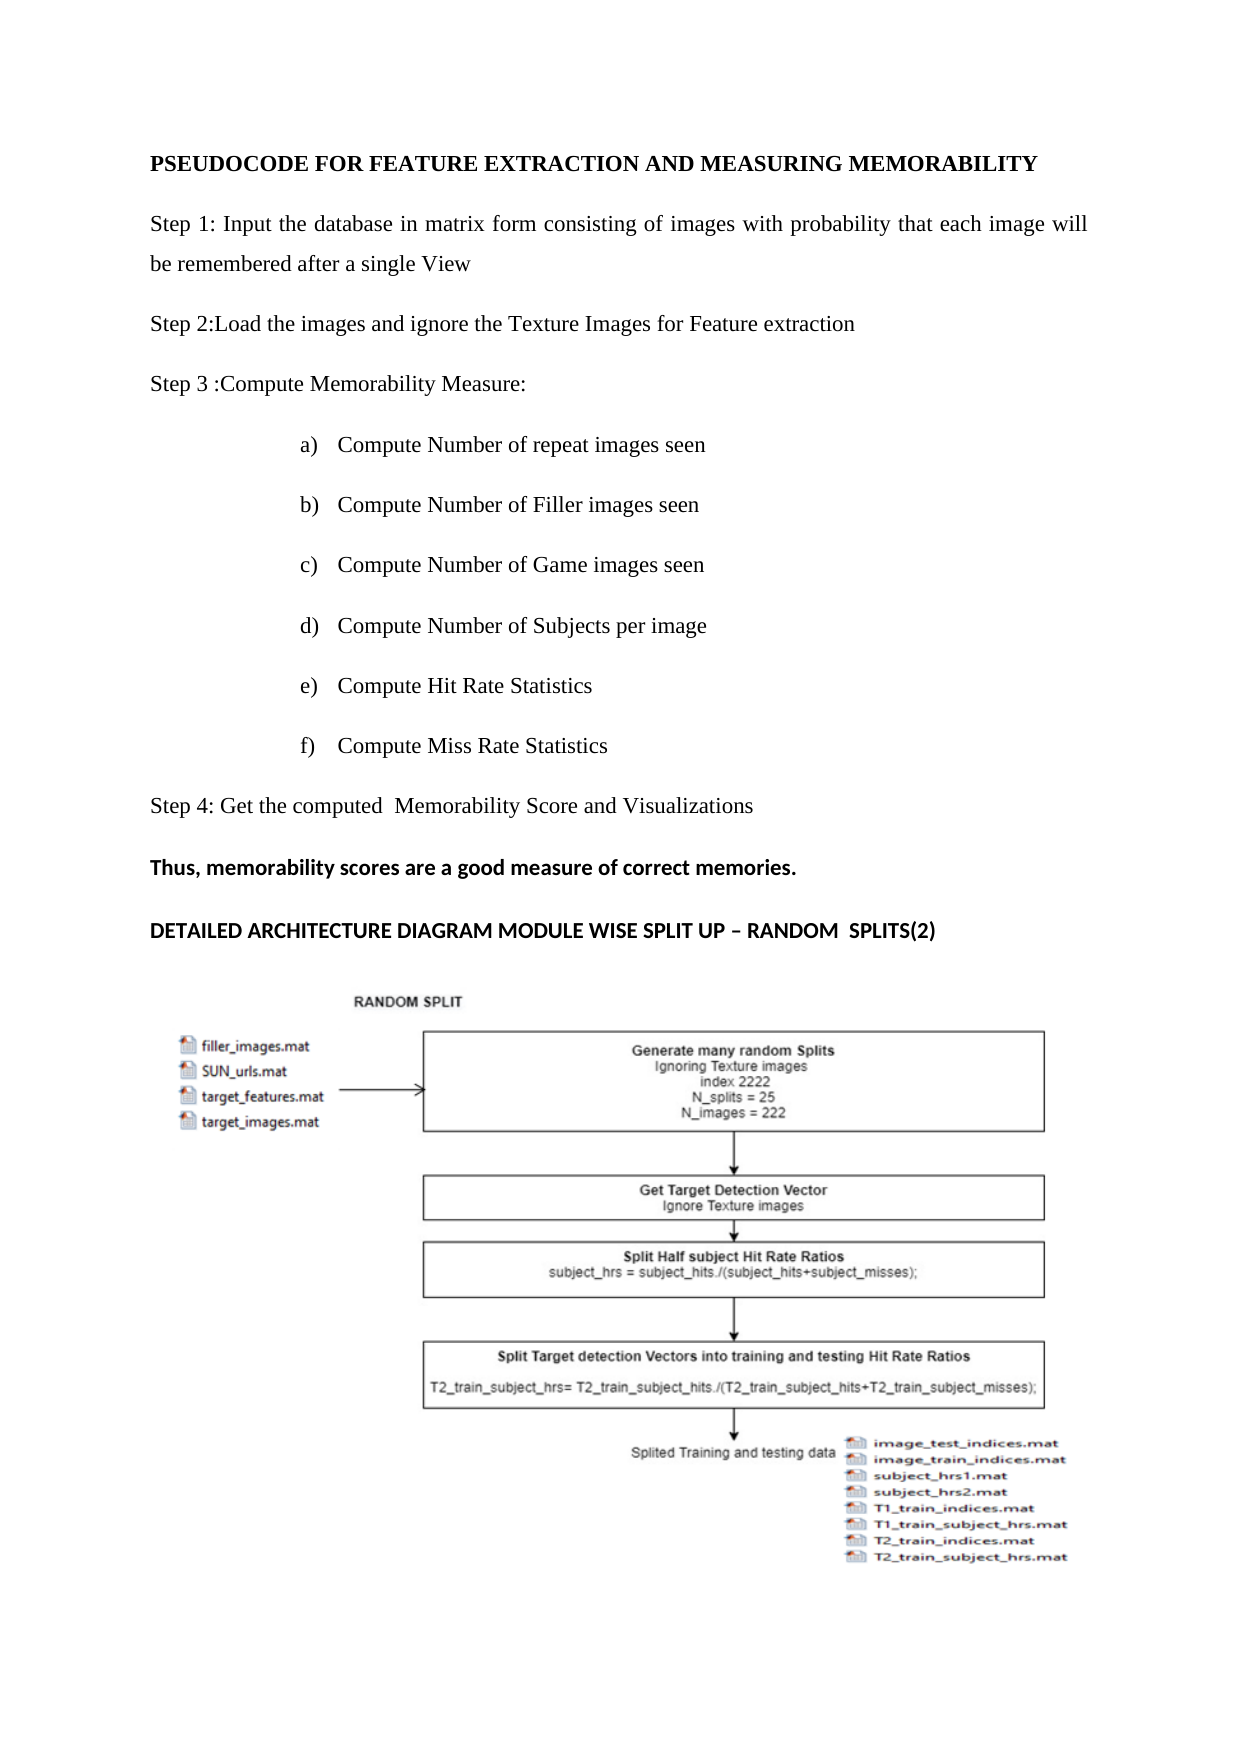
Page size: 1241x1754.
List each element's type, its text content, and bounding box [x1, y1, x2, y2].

list Compute Miss Rate Statistics [300, 732, 1090, 759]
list Compute Number of Subjects per image [300, 612, 1090, 638]
text Step 3 :Compute Memorability Measure: [150, 370, 1090, 397]
text Step 2:Load the images and ignore the Texture Images for Feature extraction [150, 310, 1090, 336]
text DETAILED ARCHITECTURE DIAGRAM MODULE WISE SPLIT UP – RANDOM SPLITS(2) [150, 916, 1090, 944]
text PSEUDOCODE FOR FEATURE EXTRACTION AND MEASURING MEMORABILITY [150, 150, 1090, 176]
picture [150, 978, 1091, 1565]
text Thus, memorability scores are a good measure of correct memories. [150, 853, 1090, 881]
list Compute Hit Rate Statistics [300, 672, 1090, 698]
text Step 1: Input the database in matrix form consisting of images with probability that each image will be remembered after a single View [150, 210, 1090, 276]
text Step 4: Get the computed Memorability Score and Visualizations [150, 793, 1090, 819]
list Compute Number of Game images seen [300, 551, 1090, 578]
list Compute Number of Filler images seen [300, 491, 1090, 517]
list Compute Number of repeat images seen [300, 431, 1090, 457]
